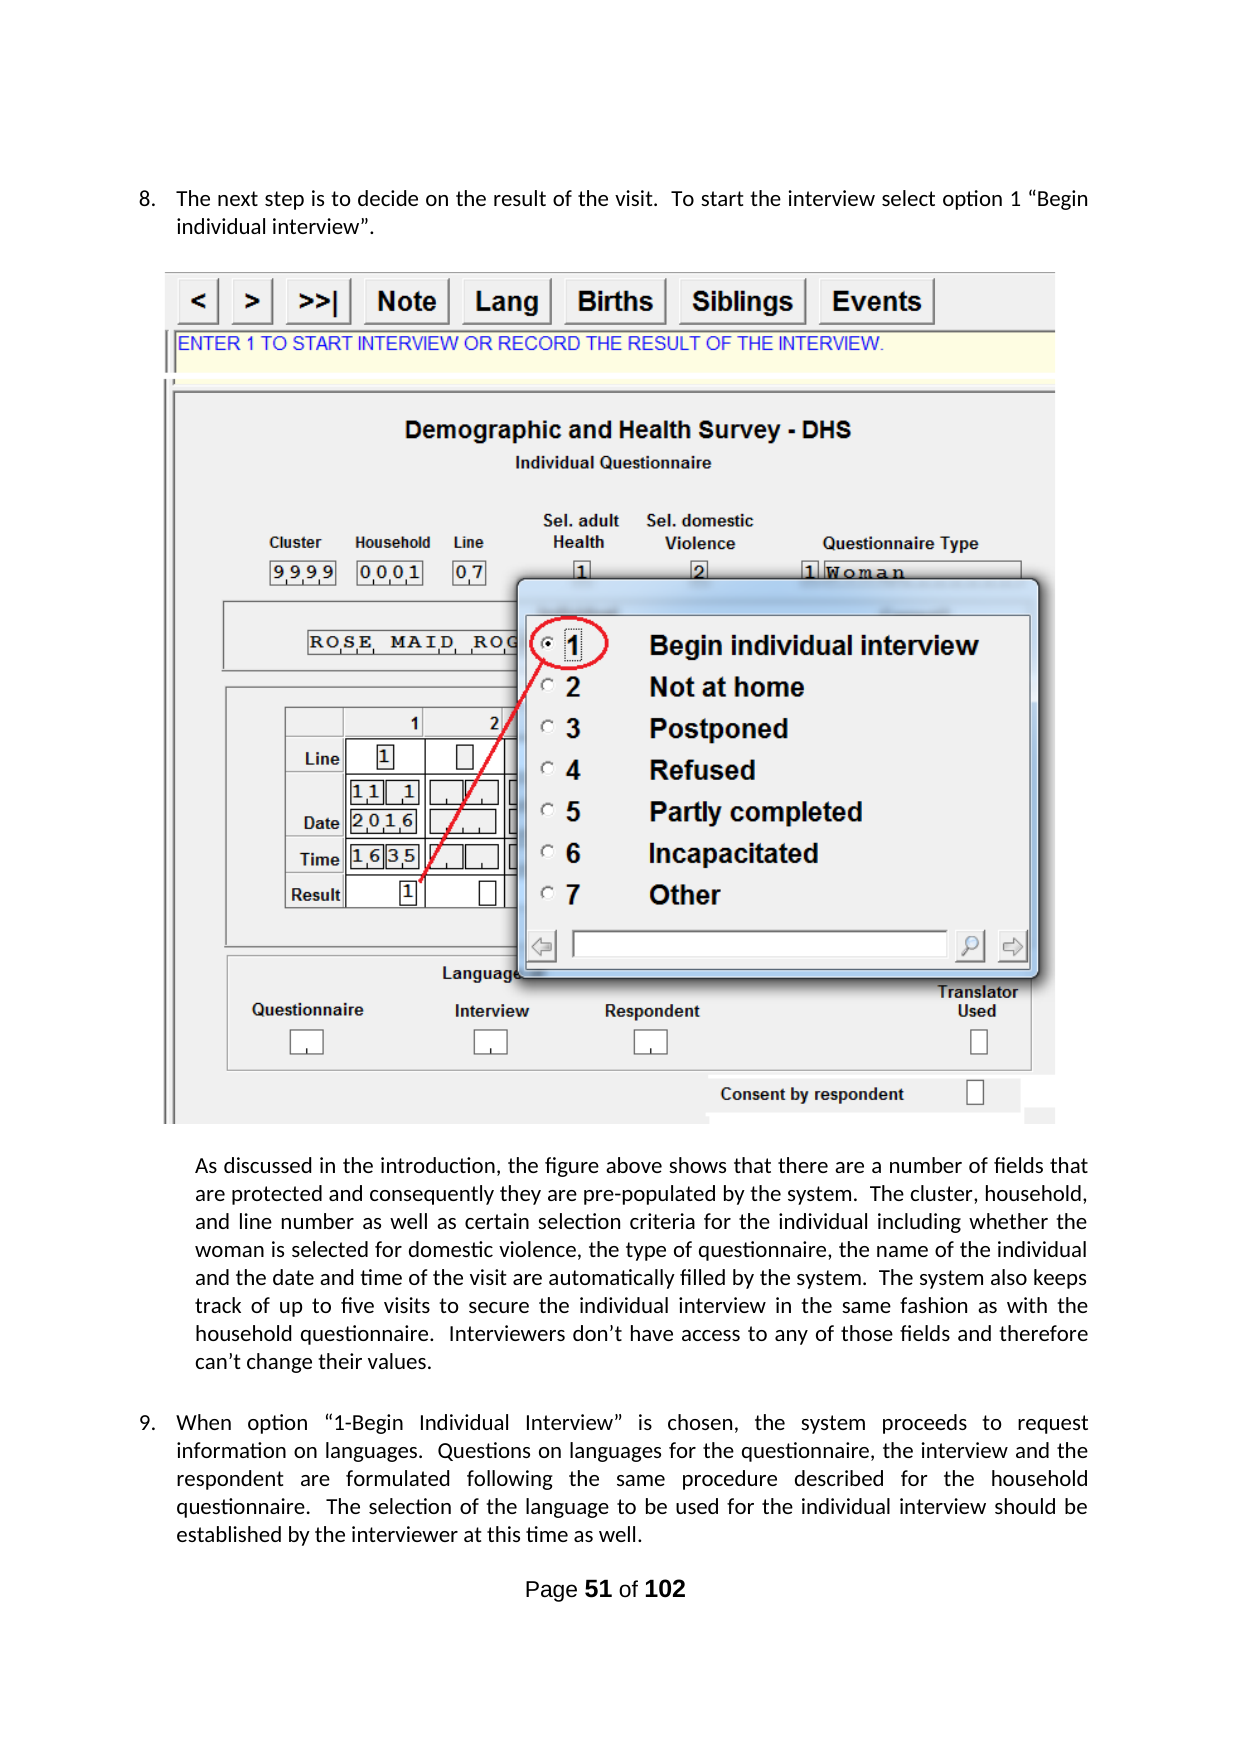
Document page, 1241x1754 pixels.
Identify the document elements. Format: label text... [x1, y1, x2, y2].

picture [155, 272, 1055, 1124]
text As discussed in the introduction, the figure above shows that there are a number of fields that are protected and consequently they are pre-populated by the system. The cluster, household, and line number as well as certain selection criteria for the individual including whether the woman is selected for domestic violence, the type of questionnaire, the name of the individual and the date and time of the visit are automatically filled by the system. The system also keeps track of up to five visits to secure the individual interview in the same fashion as with the household questionnaire. Interviewers don’t have access to any of those fields and therefore can’t change their values. [195, 1151, 1090, 1376]
list When option “1-Begin Individual Interview” is chosen, the system proceeds to request information on languages. Questions on languages for the questionnaire, the interview and the respondent are formulated following the same procedure described for the household questionnaire. The selection of the language to be used for the individual interview should be established by the interviewer at this time as well. [139, 1408, 1090, 1548]
list The next step is to decide on the result of the visit. To start the interview select option 1 “Begin individual interview”. [139, 184, 1090, 240]
